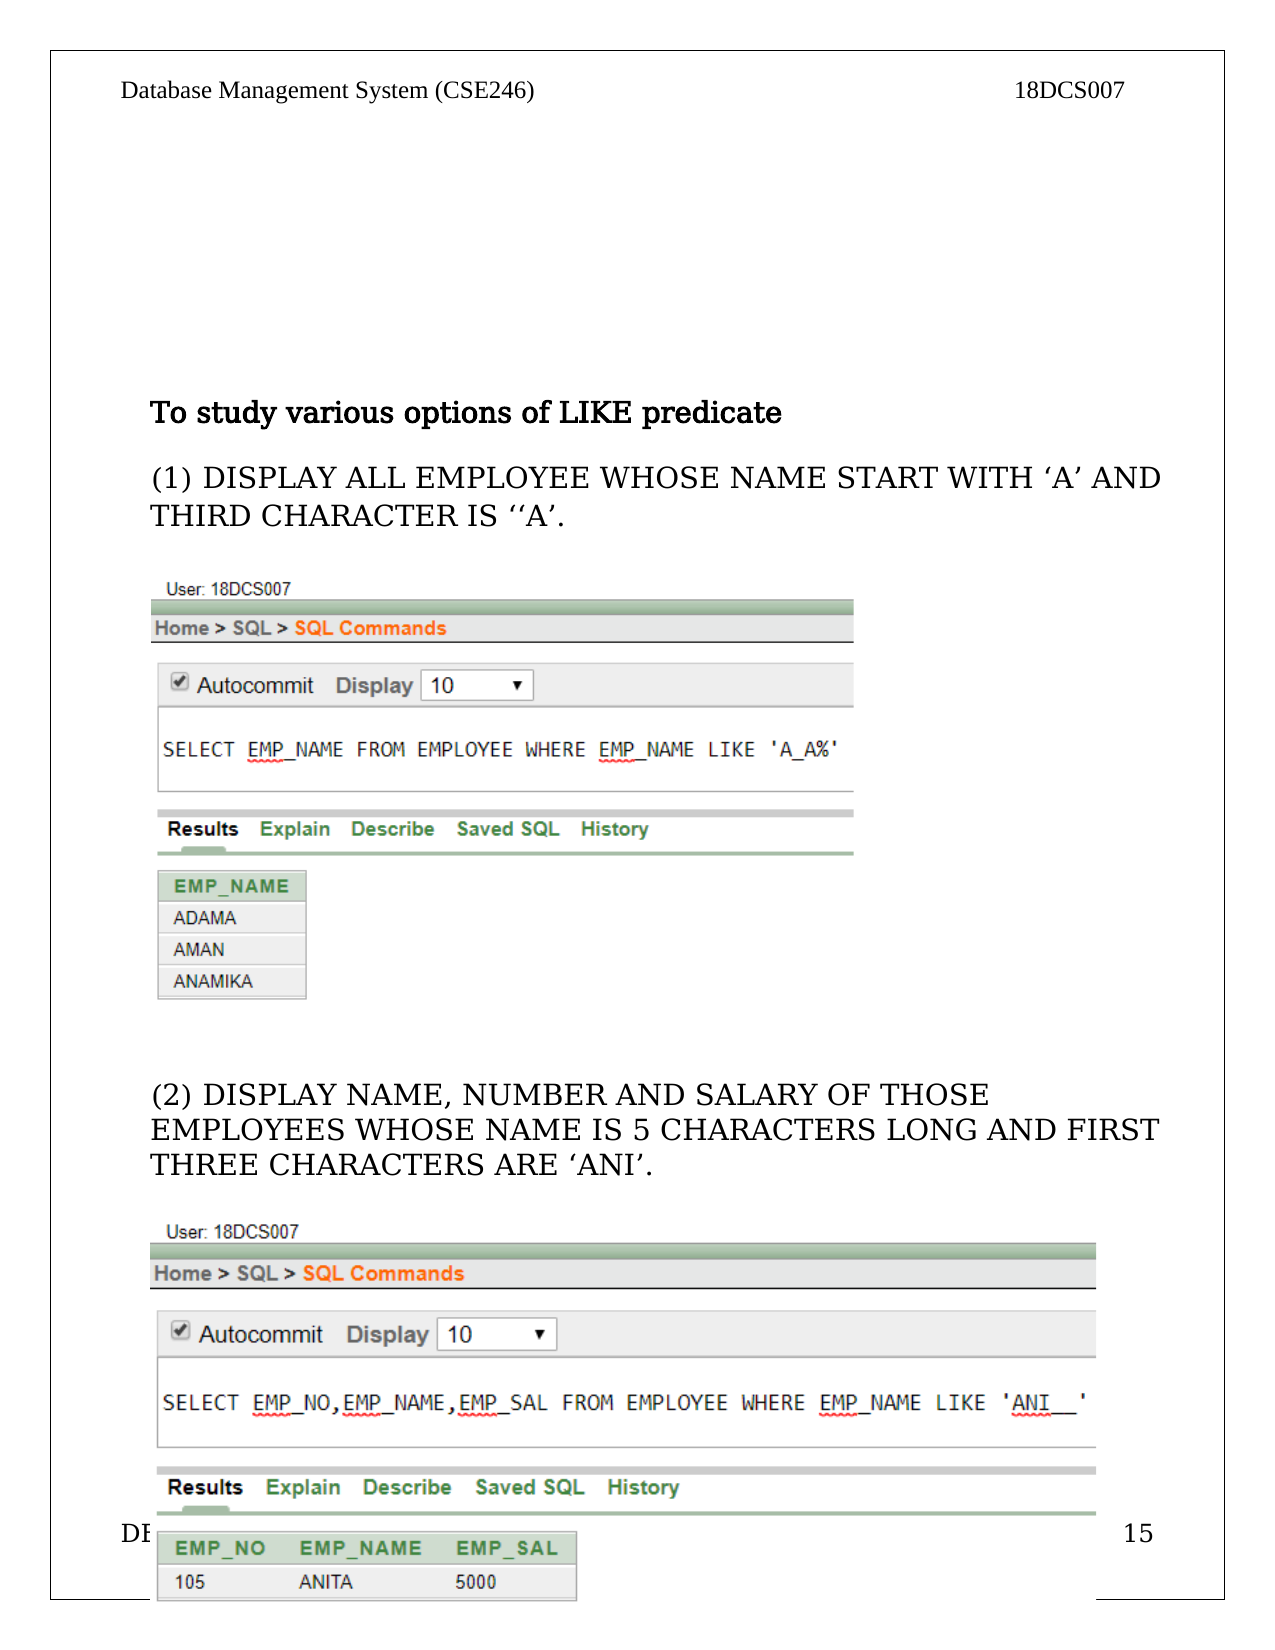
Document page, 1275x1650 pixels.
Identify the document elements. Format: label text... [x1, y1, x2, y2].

picture [150, 1219, 1096, 1606]
text (2) DISPLAY NAME, NUMBER AND SALARY OF THOSE EMPLOYEES WHOSE NAME IS 5 CHARACTERS LONG AND FIRST THREE CHARACTERS ARE ‘ANI’. [150, 1076, 1167, 1181]
text To study various options of LIKE predicate [150, 393, 1167, 428]
picture [151, 573, 854, 1002]
text (1) DISPLAY ALL EMPLOYEE WHOSE NAME START WITH ‘A’ AND THIRD CHARACTER IS ‘‘A’. [150, 459, 1167, 532]
